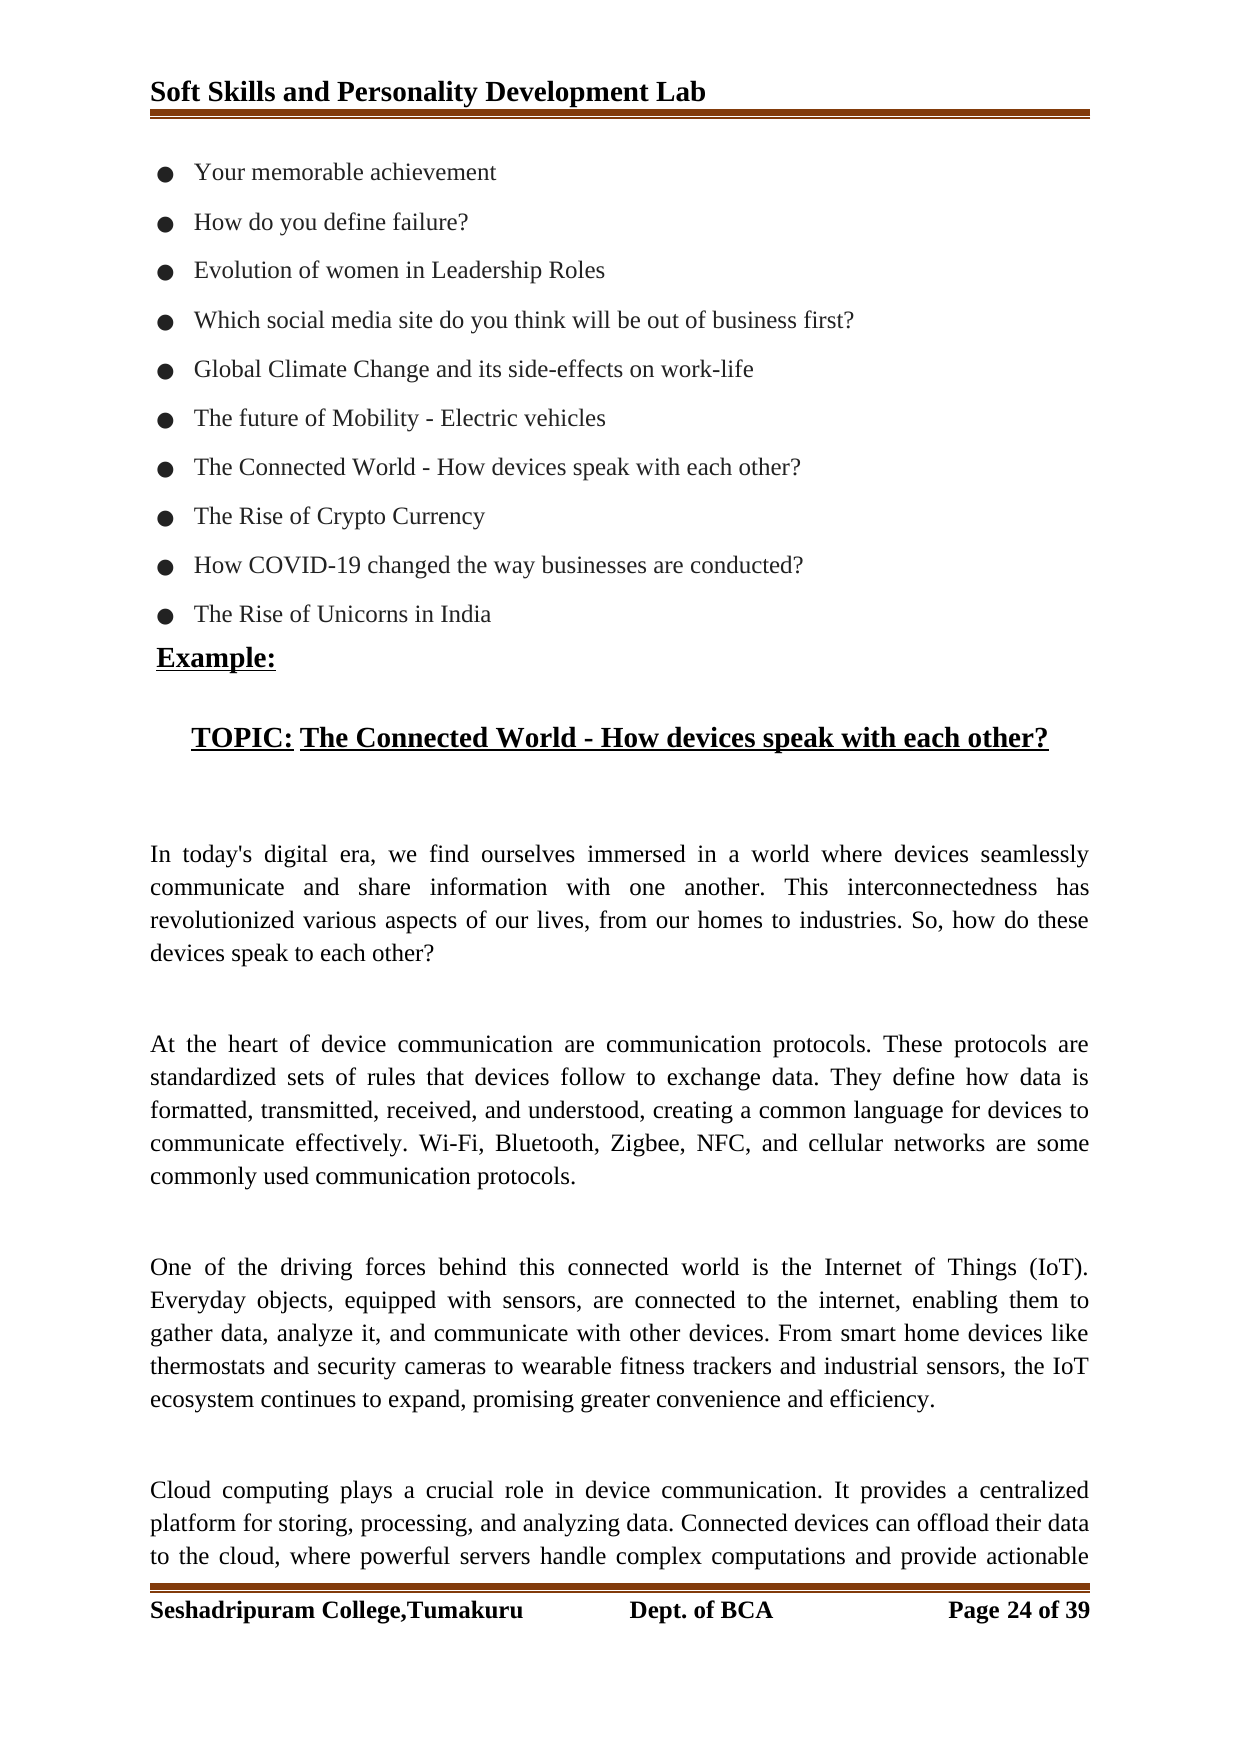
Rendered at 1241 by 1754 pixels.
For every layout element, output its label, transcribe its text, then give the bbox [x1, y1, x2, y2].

list How do you define failure? [156, 199, 1090, 242]
list Evolution of women in Leadership Roles [156, 248, 1090, 291]
text Example: [156, 641, 1090, 674]
list Which social media site do you think will be out of business first? [156, 297, 1090, 340]
list How COVID-19 changed the way businesses are conducted? [156, 542, 1090, 585]
list The Rise of Unicorns in India [156, 592, 1090, 634]
list The Connected World - How devices speak with each other? [156, 444, 1090, 487]
text At the heart of device communication are communication protocols. These protocols are standardized sets of rules that devices follow to exchange data. They define how data is formatted, transmitted, received, and understood, creating a common language for devices to communicate effectively. Wi-Fi, Bluetooth, Zigbee, NFC, and cellular networks are some commonly used communication protocols. [150, 1029, 1090, 1190]
list Global Climate Change and its side-effects on work-life [156, 346, 1090, 389]
list Your memorable achievement [156, 150, 1090, 193]
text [150, 1475, 1090, 1570]
list The Rise of Crypto Currency [156, 493, 1090, 536]
text TOPIC: The Connected World - How devices speak with each other? [150, 720, 1090, 754]
text One of the driving forces behind this connected world is the Internet of Things (IoT). Everyday objects, equipped with sensors, are connected to the internet, enabling them to gather data, analyze it, and communicate with other devices. From smart home devices like thermostats and security cameras to wearable fitness trackers and industrial sensors, the IoT ecosystem continues to expand, promising greater convenience and efficiency. [150, 1252, 1090, 1413]
list The future of Mobility - Electric vehicles [156, 395, 1090, 438]
text In today's digital era, we find ourselves immersed in a world where devices seamlessly communicate and share information with one another. This interconnectedness has revolutionized various aspects of our lives, from our homes to industries. So, how do these devices speak to each other? [150, 839, 1090, 967]
